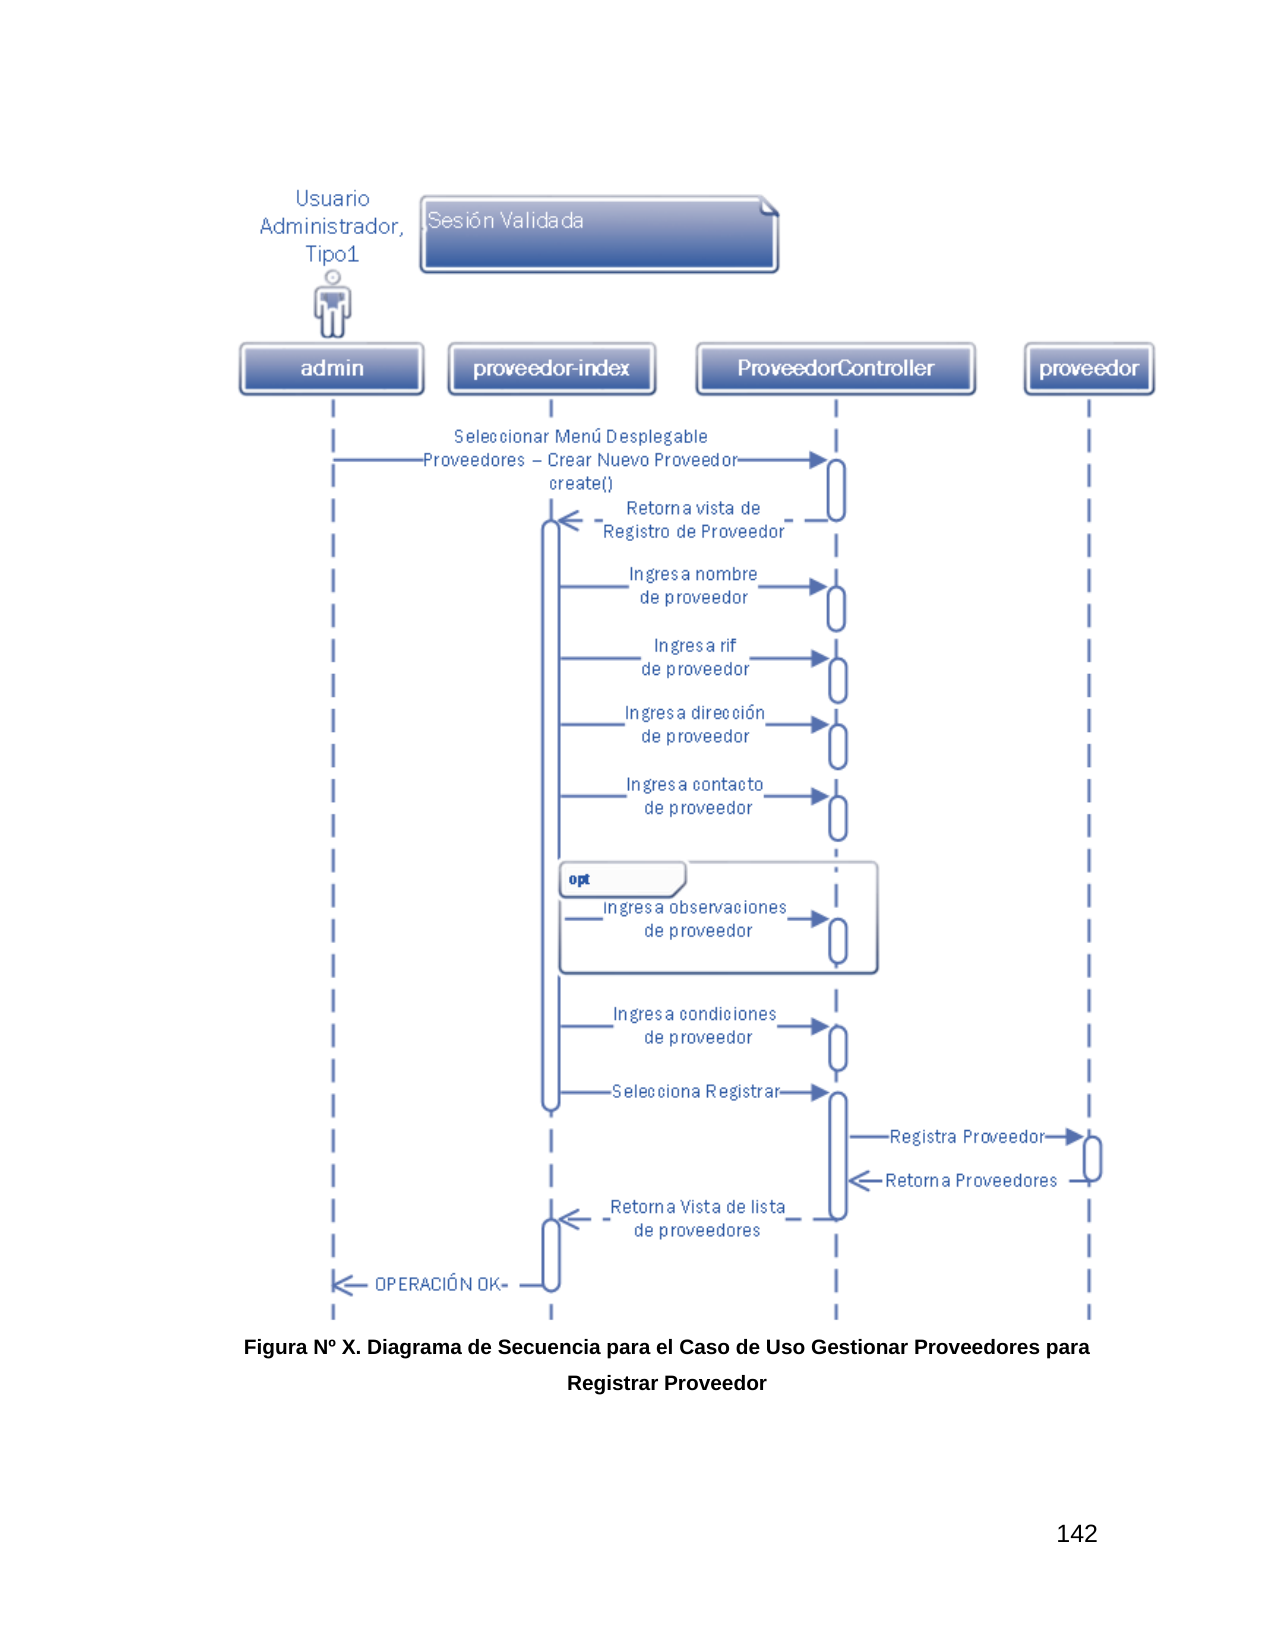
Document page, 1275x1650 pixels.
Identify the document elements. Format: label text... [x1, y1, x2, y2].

text Figura Nº X. Diagrama de Secuencia para el Caso de Uso Gestionar Proveedores para Registrar Proveedor [236, 1334, 1098, 1394]
picture [236, 177, 1158, 1323]
